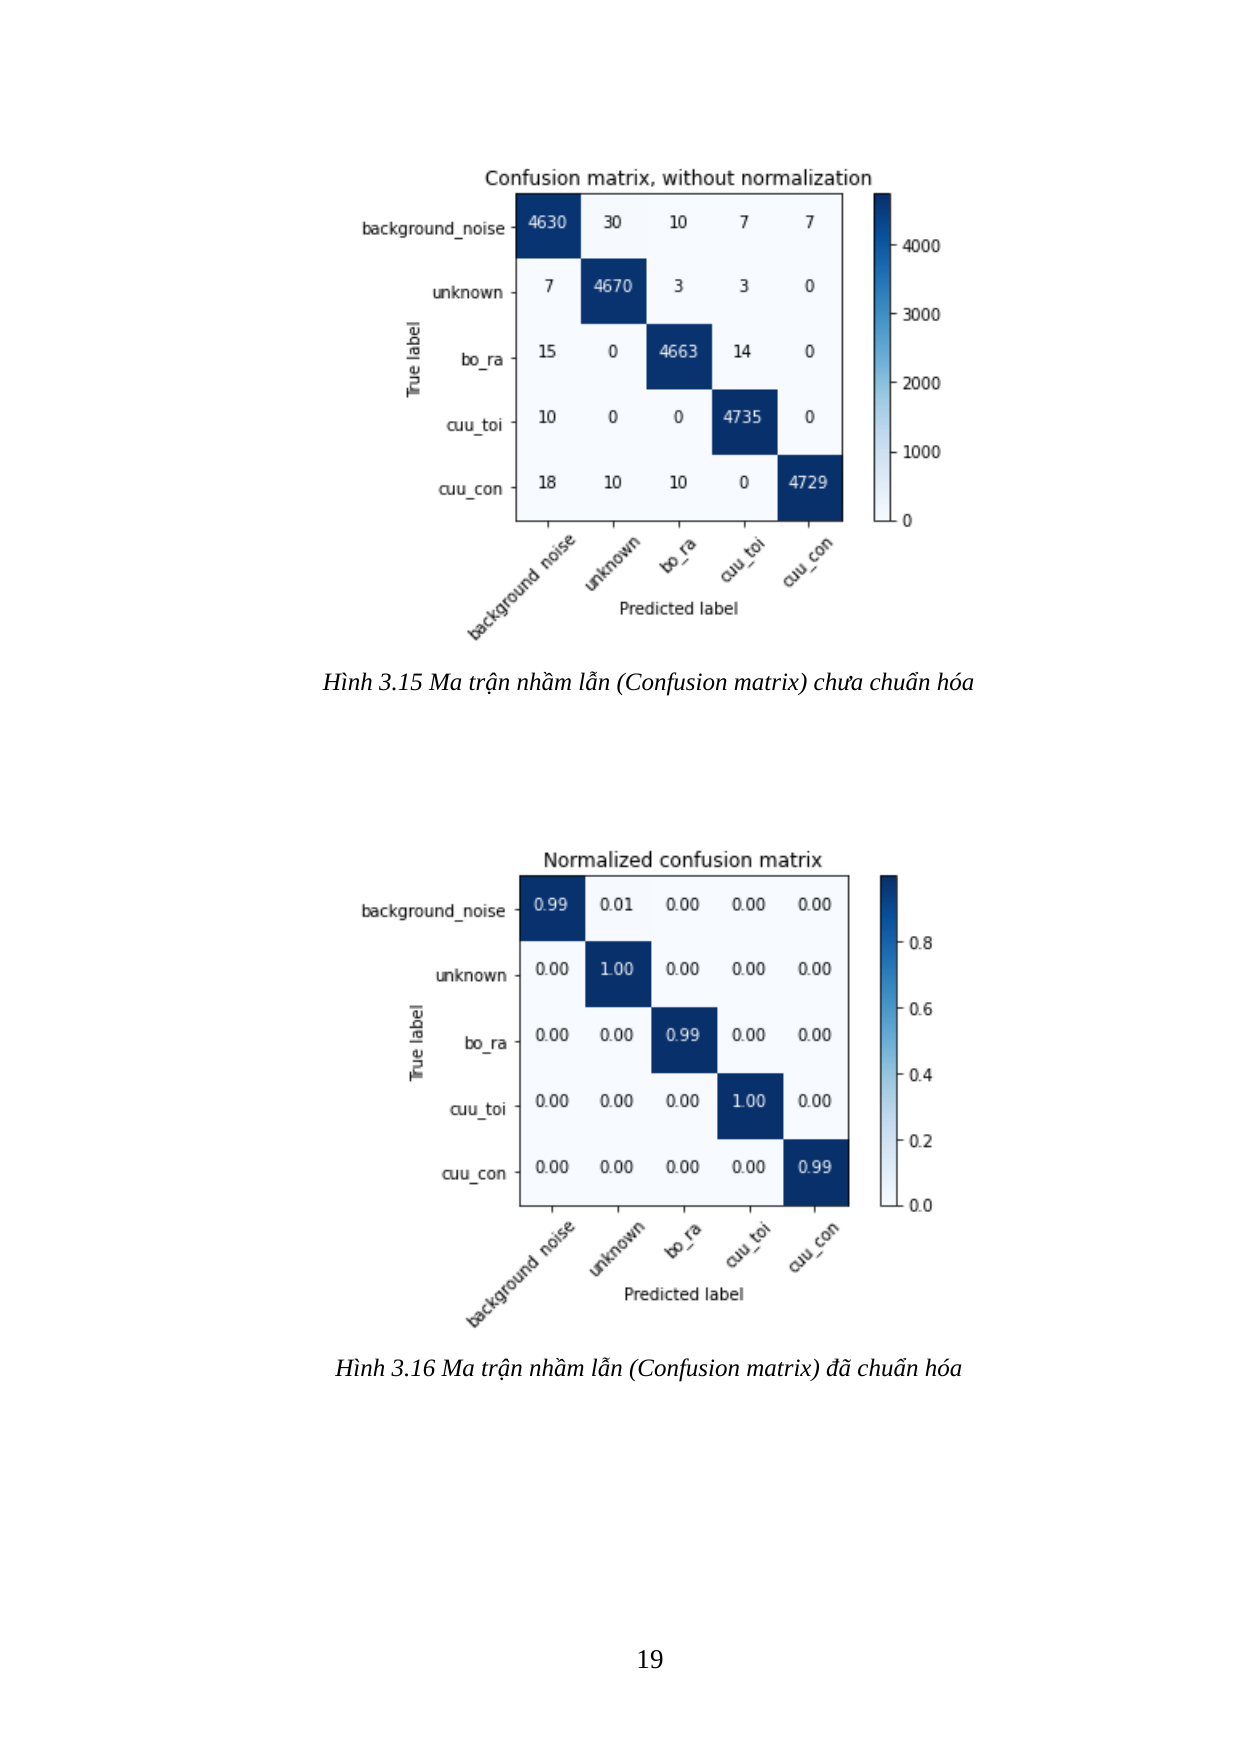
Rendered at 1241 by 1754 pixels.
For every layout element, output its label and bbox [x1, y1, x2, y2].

picture [352, 840, 948, 1336]
picture [351, 155, 949, 650]
